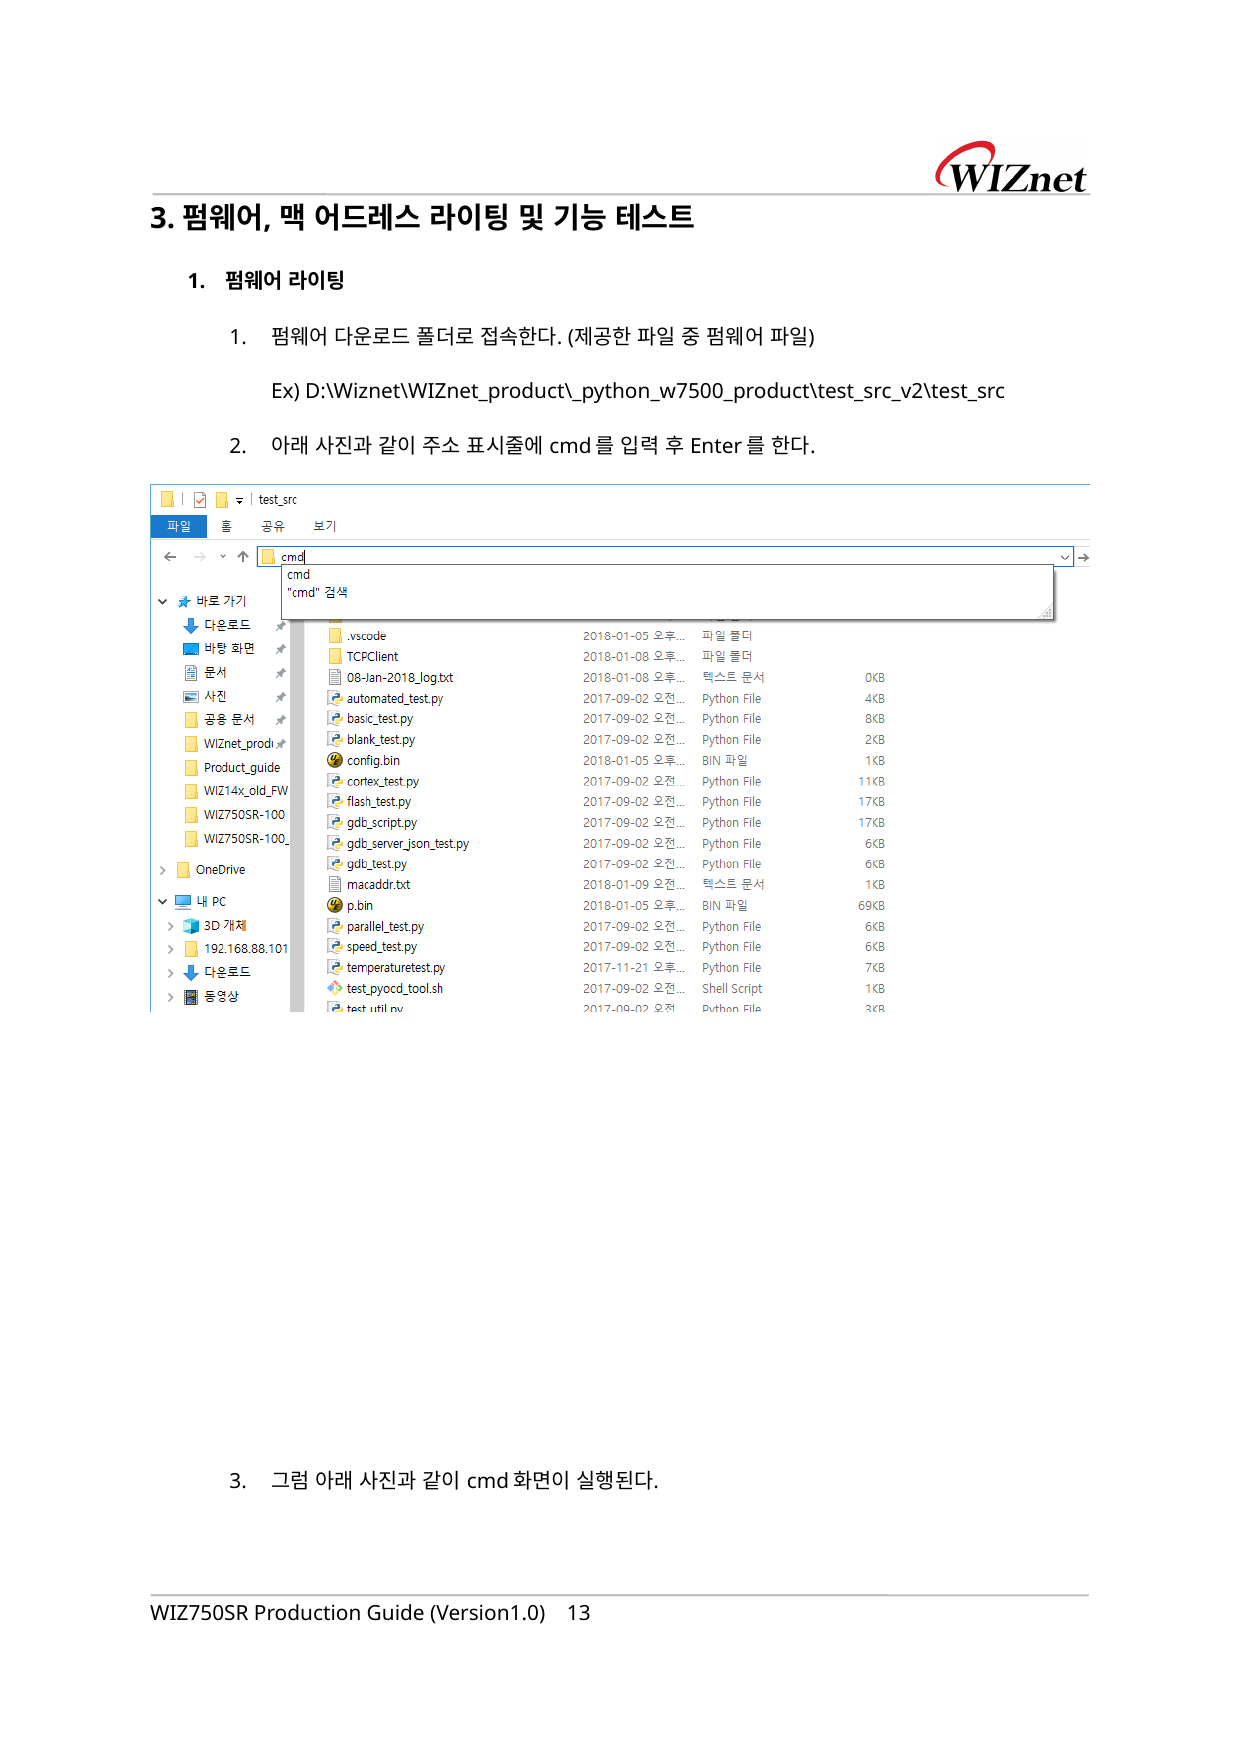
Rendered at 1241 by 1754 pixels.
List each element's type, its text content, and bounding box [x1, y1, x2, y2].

subtitle 3. 펌웨어, 맥 어드레스 라이팅 및 기능 테스트 [150, 195, 1090, 237]
list Ex) D:\Wiznet\WIZnet_product\_python_w7500_product\test_src_v2\test_src [271, 376, 1090, 404]
picture [150, 484, 1090, 1012]
list 펌웨어 다운로드 폴더로 접속한다. (제공한 파일 중 펌웨어 파일) [229, 320, 1090, 350]
list 그럼 아래 사진과 같이 cmd화면이 실행된다. [229, 1464, 1090, 1494]
subtitle 펌웨어 라이팅 [187, 264, 1090, 295]
list 아래 사진과 같이 주소 표시줄에 cmd를 입력 후 Enter를 한다. [229, 429, 1090, 459]
picture [933, 139, 1087, 193]
